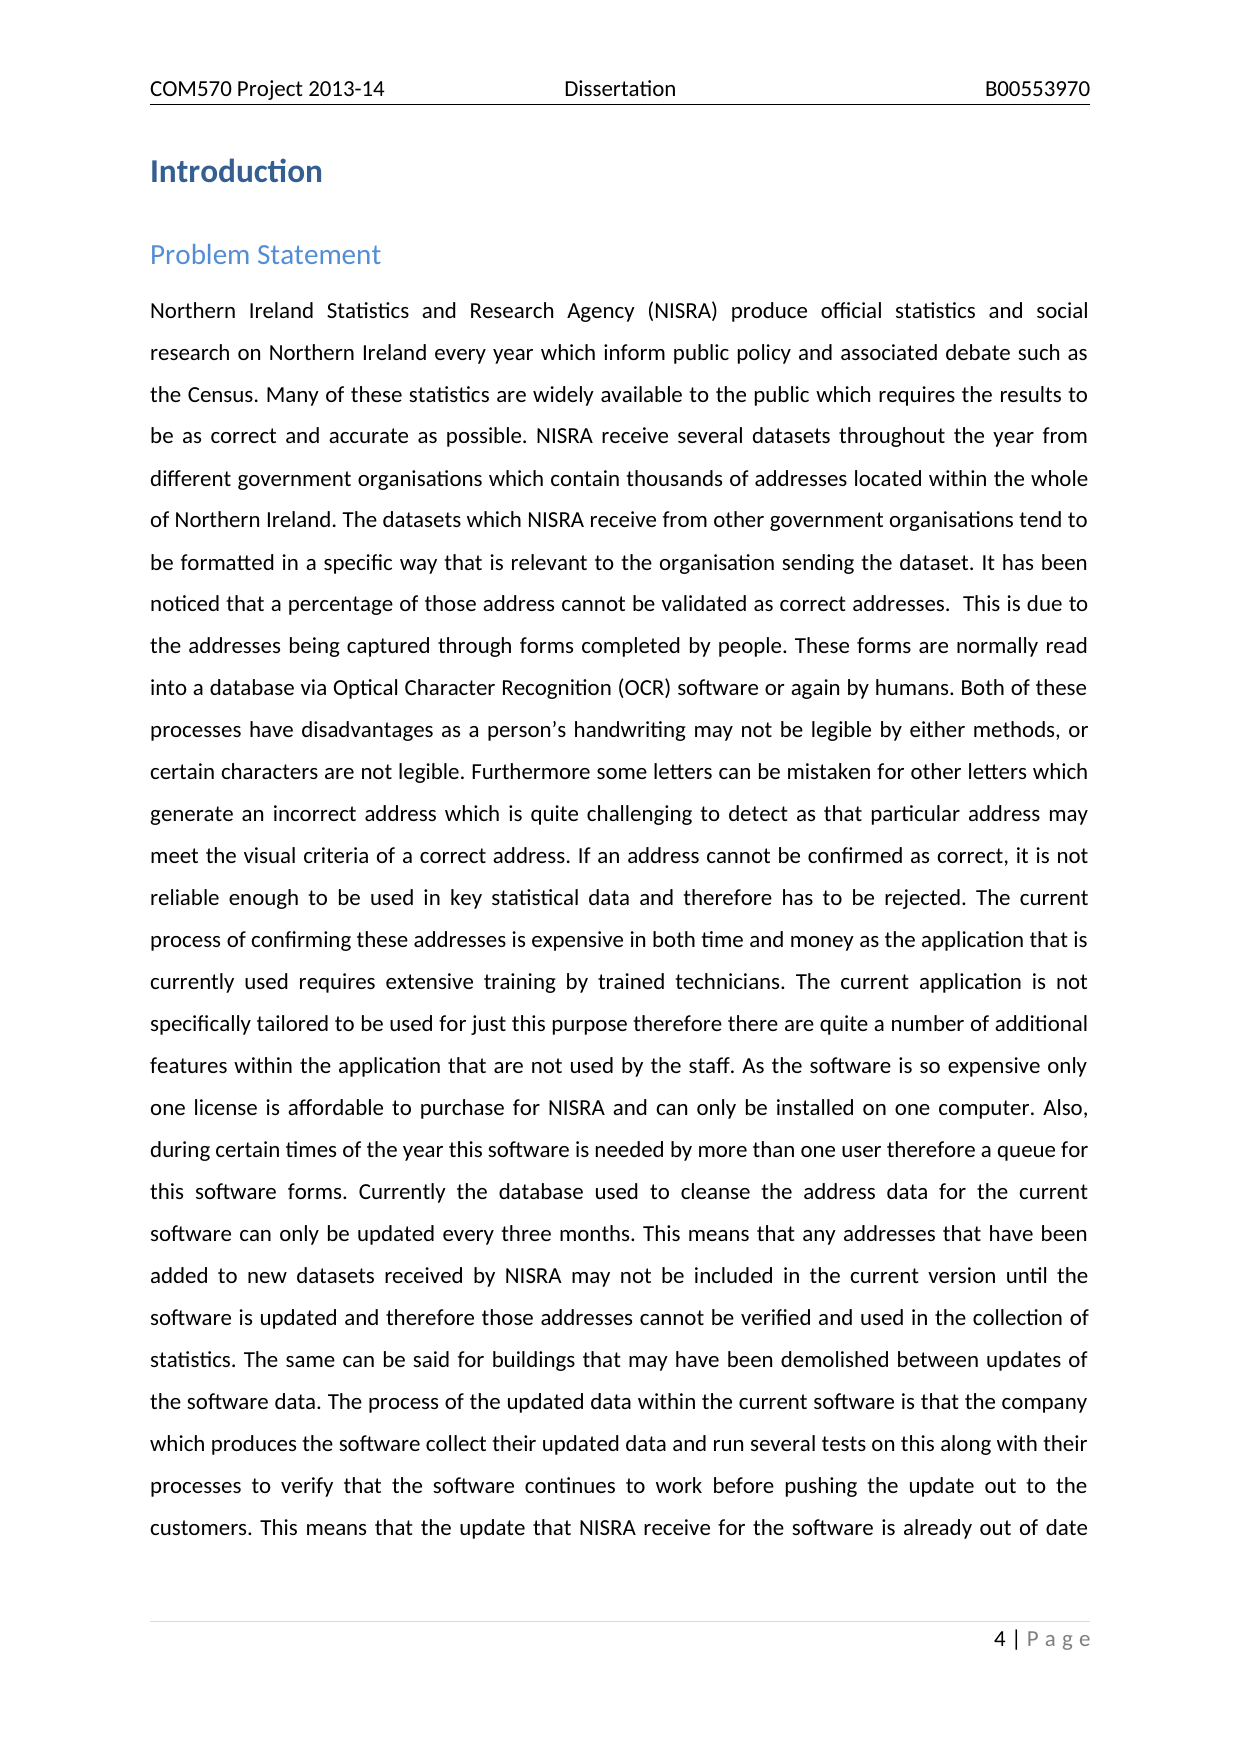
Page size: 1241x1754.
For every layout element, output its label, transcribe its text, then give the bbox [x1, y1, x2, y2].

subtitle Introduction [150, 150, 1090, 191]
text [150, 296, 1090, 1541]
subtitle Problem Statement [150, 236, 1090, 272]
